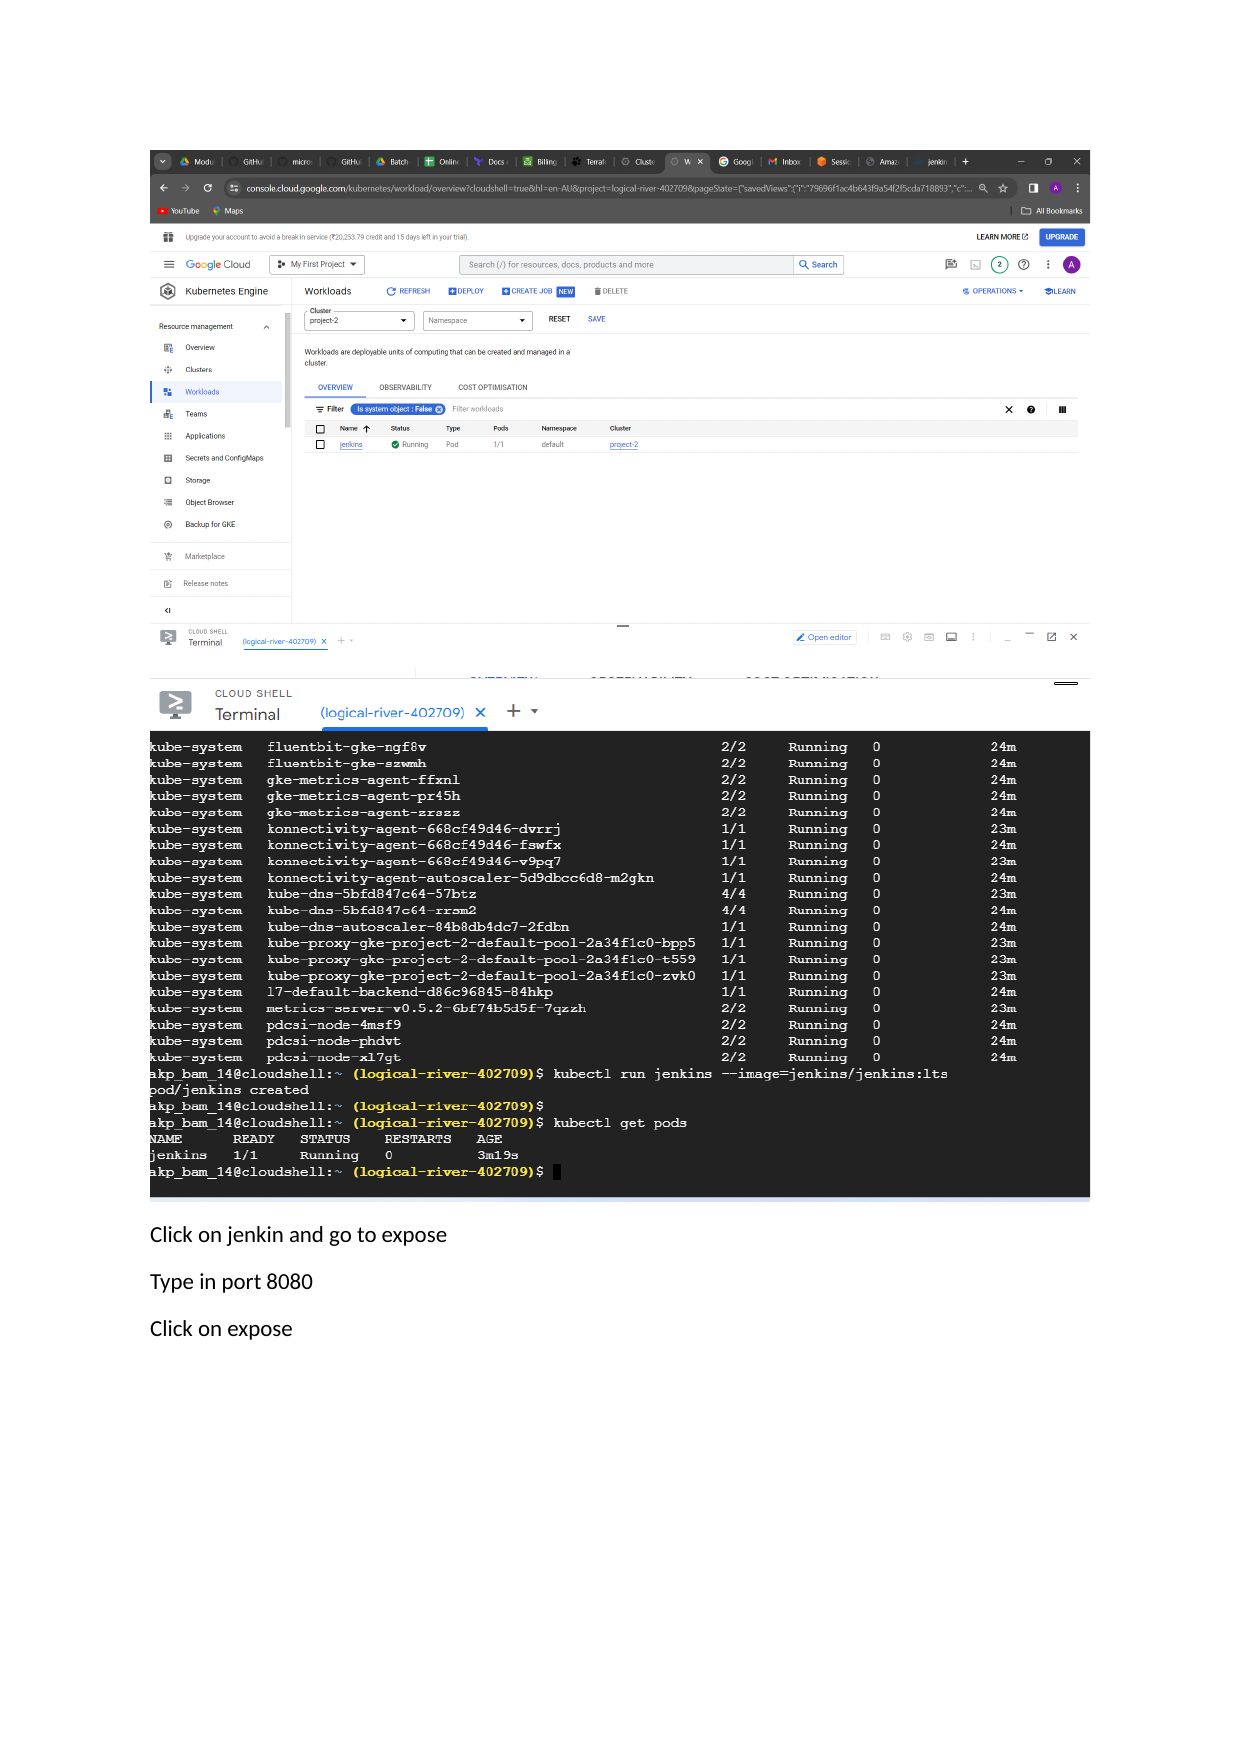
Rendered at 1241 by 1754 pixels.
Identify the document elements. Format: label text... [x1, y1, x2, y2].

text Click on expose [150, 1314, 1090, 1342]
text Type in port 8080 [150, 1267, 1090, 1295]
text Click on jenkin and go to expose [150, 1221, 1090, 1248]
picture [150, 668, 1091, 1202]
picture [150, 150, 1091, 650]
